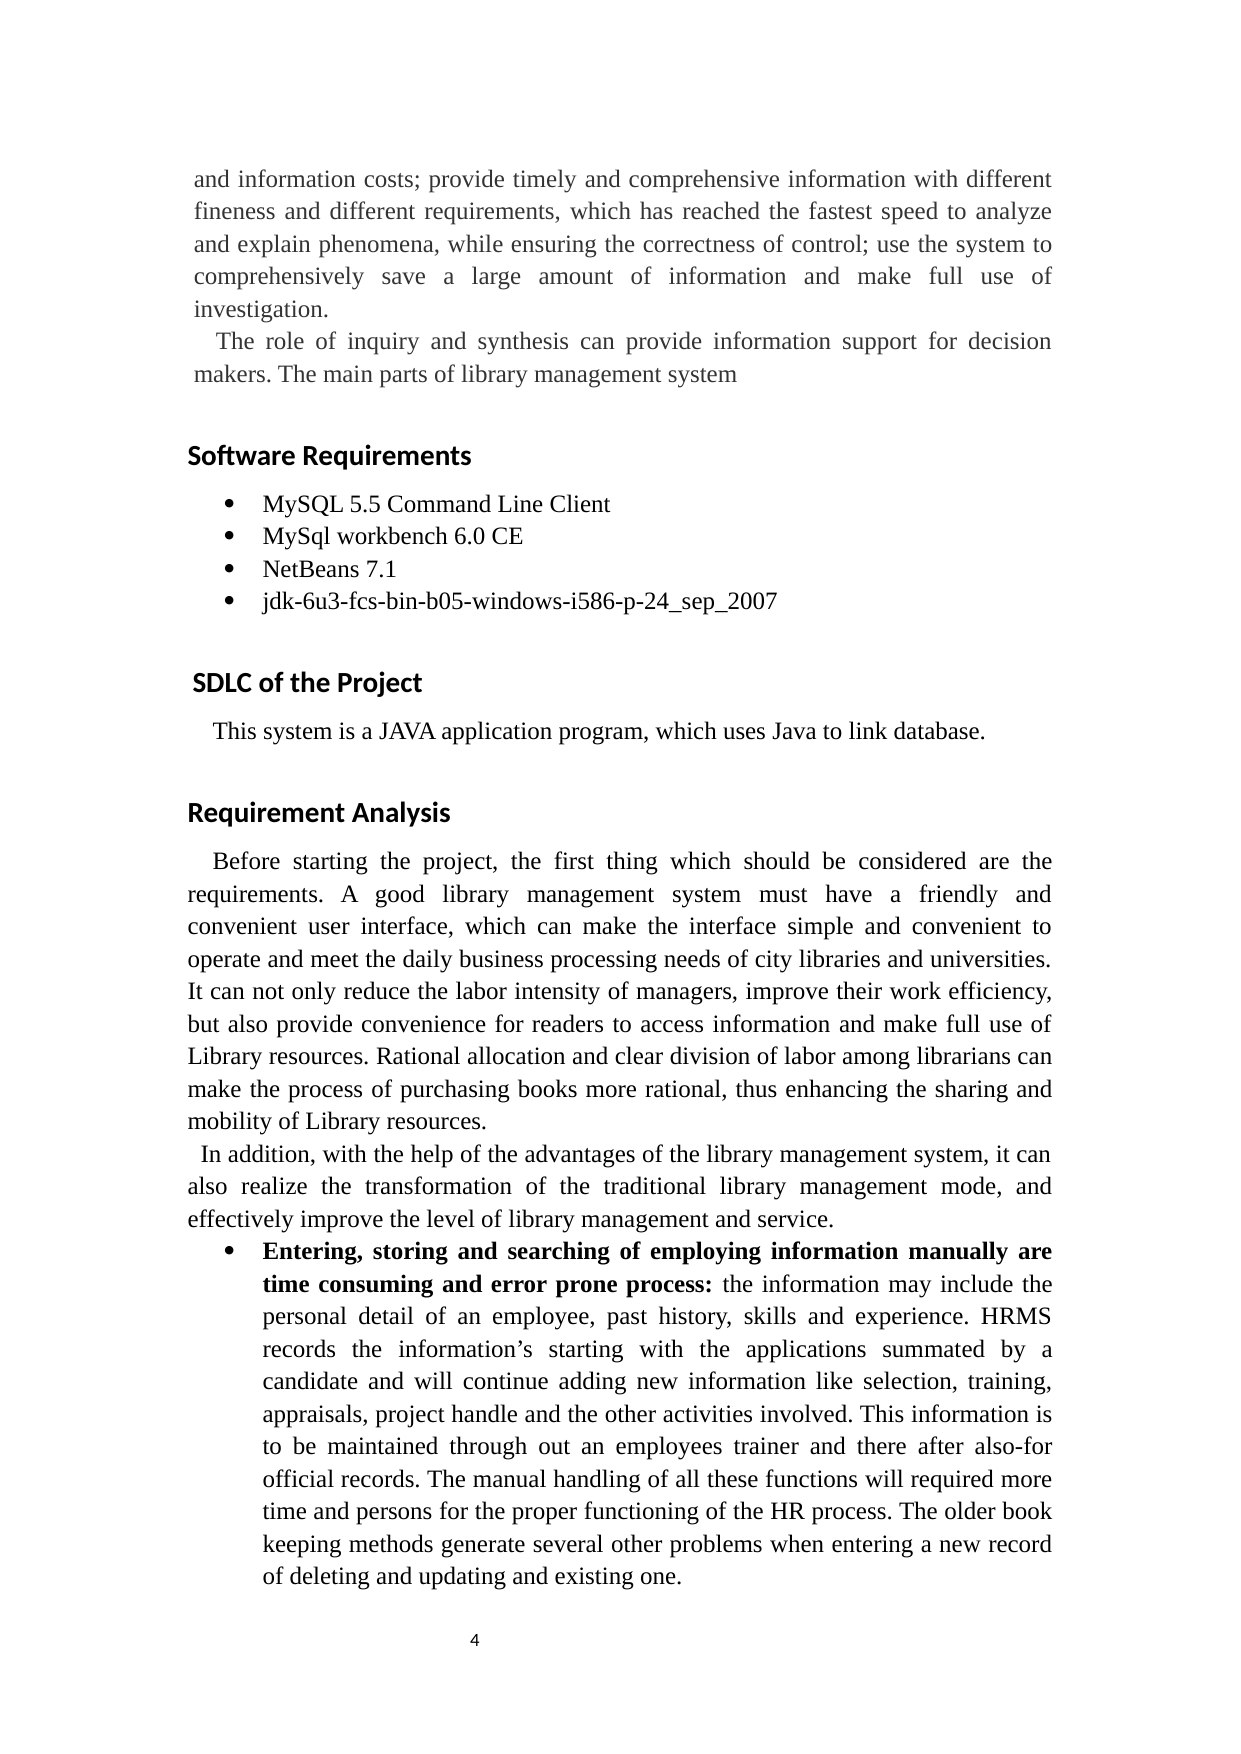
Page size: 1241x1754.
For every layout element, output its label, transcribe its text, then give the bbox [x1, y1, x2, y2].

list Entering, storing and searching of employing information manually are time consuming and error prone process: the information may include the personal detail of an employee, past history, skills and experience. HRMS records the information’s starting with the applications summated by a candidate and will continue adding new information like selection, training, appraisals, project handle and the other activities involved. This information is to be maintained through out an employees trainer and there after also-for official records. The manual handling of all these functions will required more time and persons for the proper functioning of the HR process. The older book keeping methods generate several other problems when entering a new record of deleting and updating and existing one. [225, 1234, 1053, 1592]
text Software Requirements [187, 422, 1053, 487]
text Requirement Analysis [187, 779, 1053, 844]
list NetBeans 7.1 [225, 552, 1053, 584]
list jdk-6u3-fcs-bin-b05-windows-i586-p-24_sep_2007 [225, 584, 1053, 617]
list MySQL 5.5 Command Line Client [225, 487, 1053, 519]
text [193, 162, 1053, 422]
text Before starting the project, the first thing which should be considered are the requirements. A good library management system must have a friendly and convenient user interface, which can make the interface simple and convenient to operate and meet the daily business processing needs of city libraries and universities. It can not only reduce the labor intensity of managers, improve their work efficiency, but also provide convenience for readers to access information and make full use of Library resources. Rational allocation and clear division of labor among librarians can make the process of purchasing books more rational, thus enhancing the sharing and mobility of Library resources. In addition, with the help of the advantages of the library management system, it can also realize the transformation of the traditional library management mode, and effectively improve the level of library management and service. [187, 844, 1053, 1234]
list MySql workbench 6.0 CE [225, 519, 1053, 552]
text SDLC of the Project [187, 649, 1053, 714]
text This system is a JAVA application program, which uses Java to link database. [187, 714, 1053, 747]
